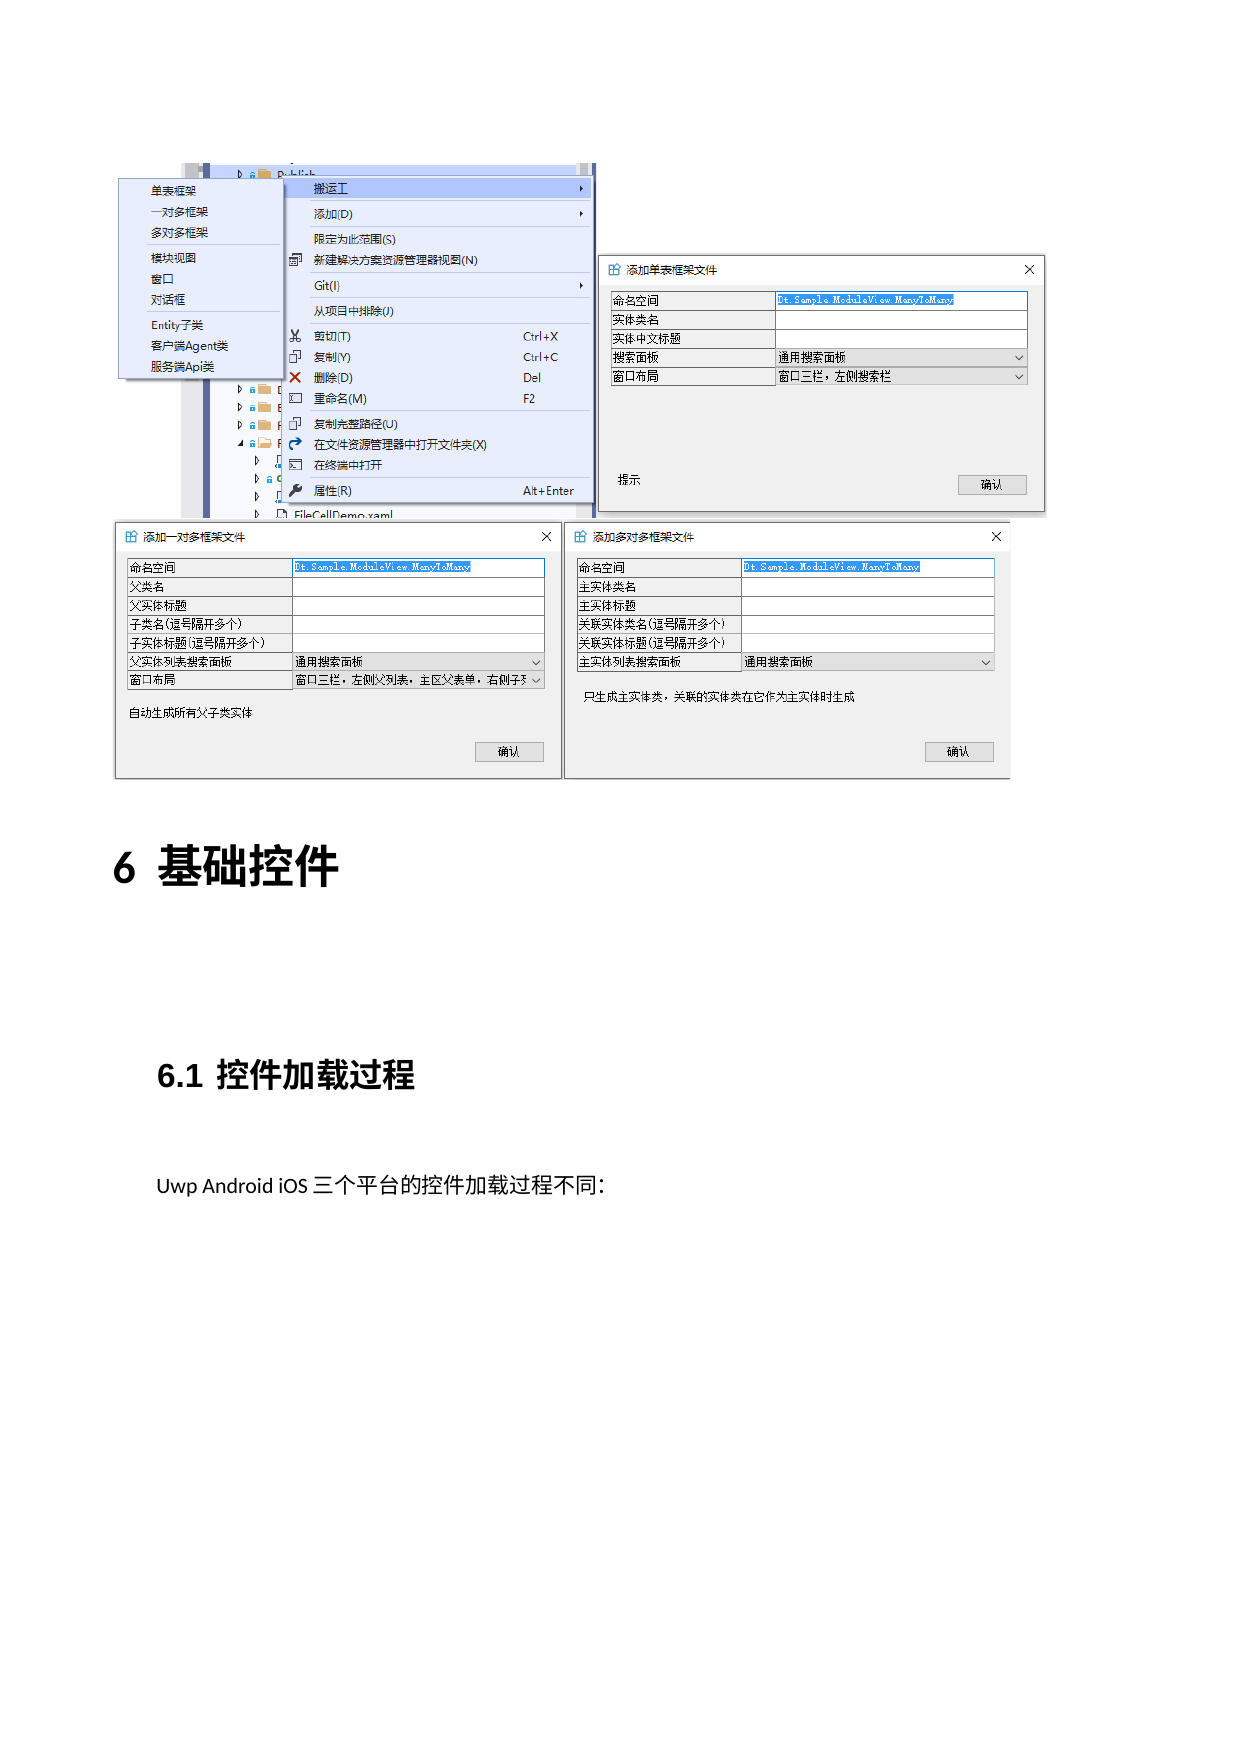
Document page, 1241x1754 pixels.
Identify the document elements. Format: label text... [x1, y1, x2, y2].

picture [112, 519, 1011, 780]
text Uwp Android iOS三个平台的控件加载过程不同： [112, 1167, 1128, 1200]
subtitle 基础控件 [112, 815, 1128, 912]
subtitle 控件加载过程 [157, 1040, 1128, 1105]
picture [112, 163, 1047, 518]
